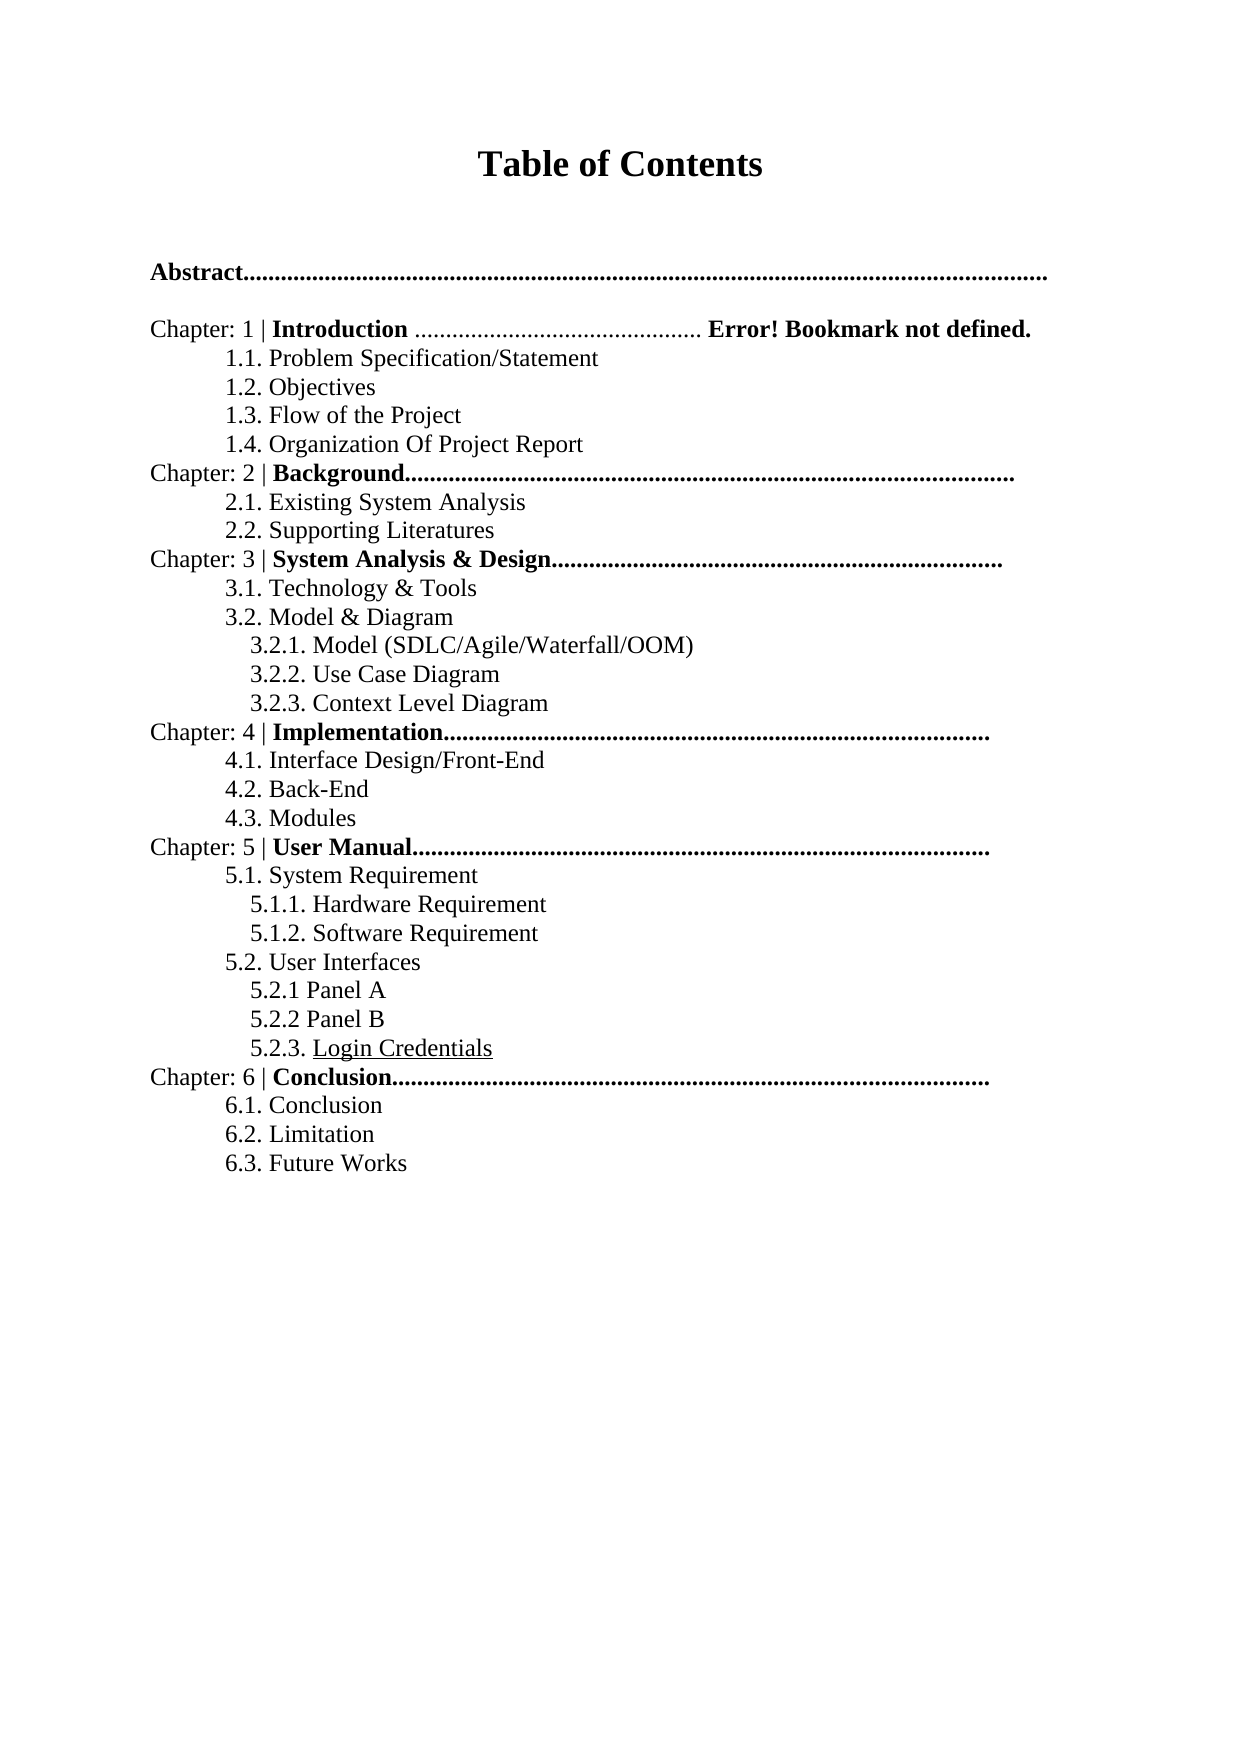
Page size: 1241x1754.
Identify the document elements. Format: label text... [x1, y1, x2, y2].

text Chapter: 4 | Implementation [150, 717, 1109, 746]
text 5.2.3. Login Credentials [250, 1033, 1109, 1062]
list Existing System Analysis [225, 487, 1109, 515]
text Table of Contents [476, 142, 765, 185]
list Use Case Diagram [250, 659, 1109, 688]
list Modules [225, 803, 1109, 832]
list Technology & Tools [225, 573, 1109, 602]
text Chapter: 2 | Background [150, 458, 1109, 487]
text Chapter: 6 | Conclusion [150, 1062, 1109, 1091]
text Chapter: 5 | User Manual [150, 832, 1109, 861]
list Interface Design/Front-End [225, 746, 1109, 774]
text Chapter: 3 | System Analysis & Design [150, 544, 1109, 573]
list Problem Specification/Statement [225, 343, 1109, 372]
list Back-End [225, 774, 1109, 803]
list Objectives [225, 372, 1109, 400]
list Panel B [250, 1004, 1109, 1033]
list Supporting Literatures [225, 515, 1109, 544]
list Context Level Diagram [250, 688, 1109, 717]
subtitle Abstract [150, 257, 1109, 285]
list Limitation [225, 1119, 1109, 1148]
list Organization Of Project Report [225, 429, 1109, 458]
list Conclusion [225, 1091, 1109, 1119]
list Model & Diagram [225, 602, 1109, 631]
list Future Works [225, 1148, 1109, 1177]
list System Requirement [225, 861, 1109, 889]
list Hardware Requirement [250, 889, 1109, 918]
list Flow of the Project [225, 400, 1109, 429]
text Chapter: 1 | Introduction .............................................. Error! Bookmark not defined. [150, 314, 1109, 343]
list User Interfaces [225, 947, 1109, 976]
list Software Requirement [250, 918, 1109, 947]
list Panel A [250, 976, 1109, 1004]
list Model (SDLC/Agile/Waterfall/OOM) [250, 631, 1109, 659]
